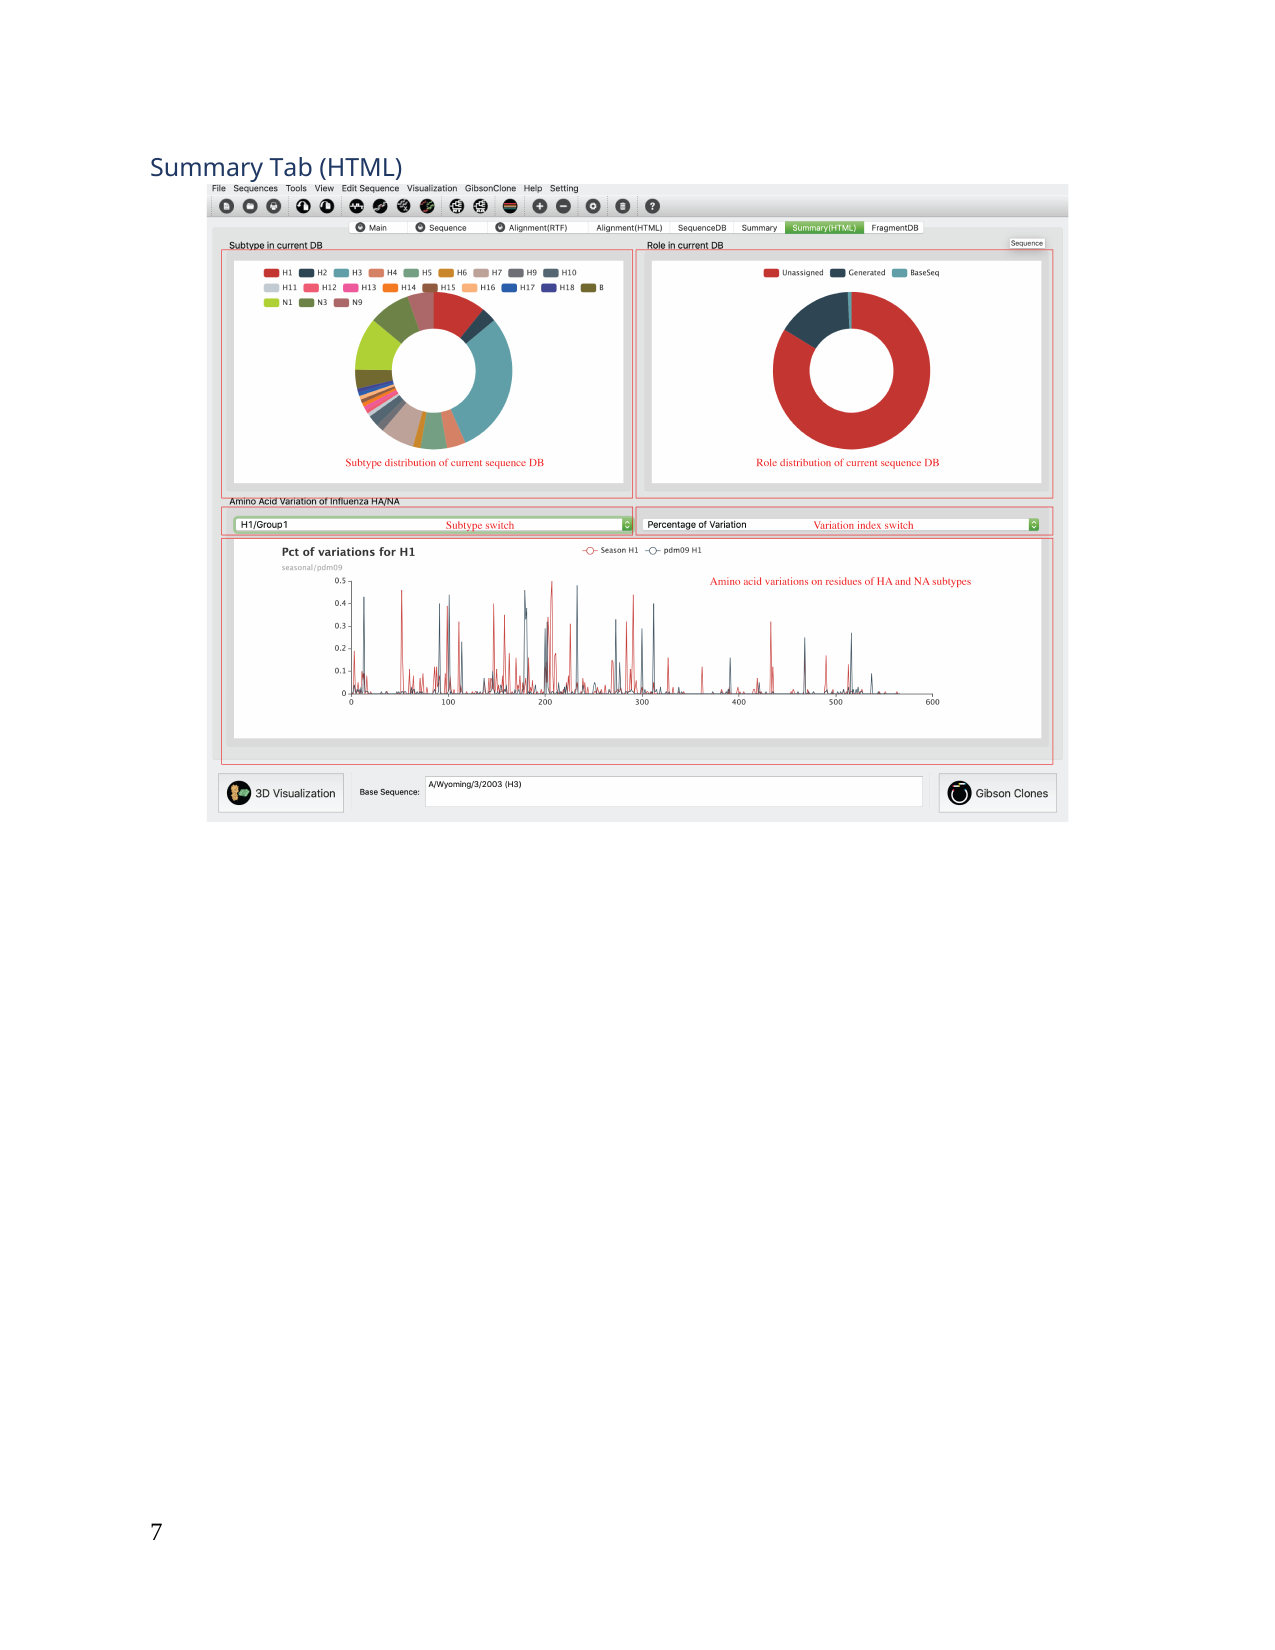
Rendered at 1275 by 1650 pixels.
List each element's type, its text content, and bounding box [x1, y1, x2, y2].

picture [206, 184, 1069, 822]
subtitle Summary Tab (HTML) [150, 150, 1125, 184]
